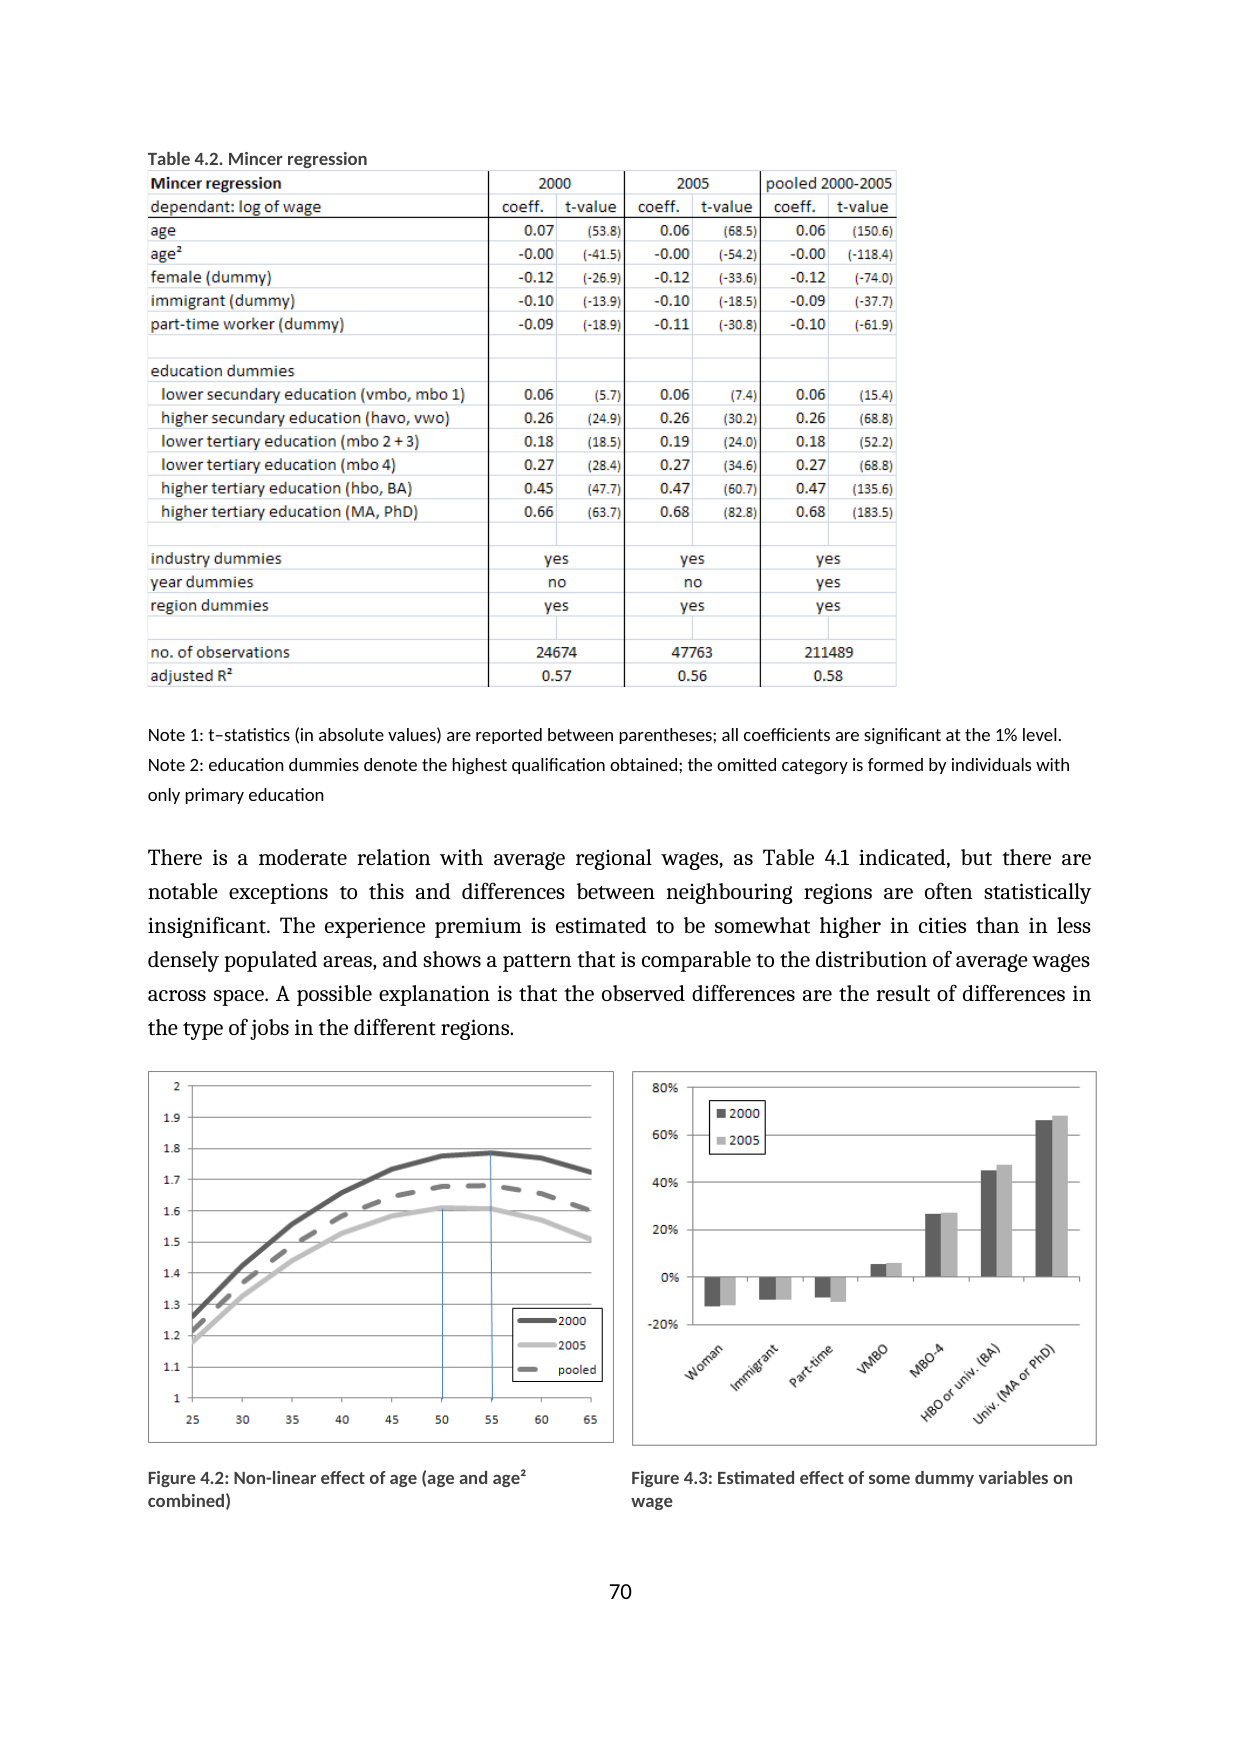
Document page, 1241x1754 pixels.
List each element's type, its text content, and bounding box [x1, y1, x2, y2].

picture [631, 1070, 1098, 1447]
picture [147, 170, 897, 687]
text There is a moderate relation with average regional wages, as Table 4.1 indicated, but there are notable exceptions to this and differences between neighbouring regions are often statistically insignificant. The experience premium is estimated to be somewhat higher in cities than in less densely populated areas, and shows a pattern that is comparable to the distribution of average wages across space. A possible explanation is that the observed differences are the result of differences in the type of jobs in the different regions. [148, 844, 1093, 1041]
picture [147, 1070, 615, 1444]
text Table 4.2. Mincer regression [148, 148, 1093, 171]
table_header [620, 1070, 1104, 1466]
text Note 2: education dummies denote the highest qualification obtained; the omitted category is formed by individuals with only primary education [148, 753, 1093, 806]
table_header [136, 1070, 620, 1466]
table_cell Figure 4.3: Estimated effect of some dummy variables on wage [620, 1466, 1104, 1512]
table_cell Figure 4.2: Non-linear effect of age (age and age² combined) [136, 1466, 620, 1512]
text Note 1: t–statistics (in absolute values) are reported between parentheses; all coefficients are significant at the 1% level. [148, 724, 1093, 747]
